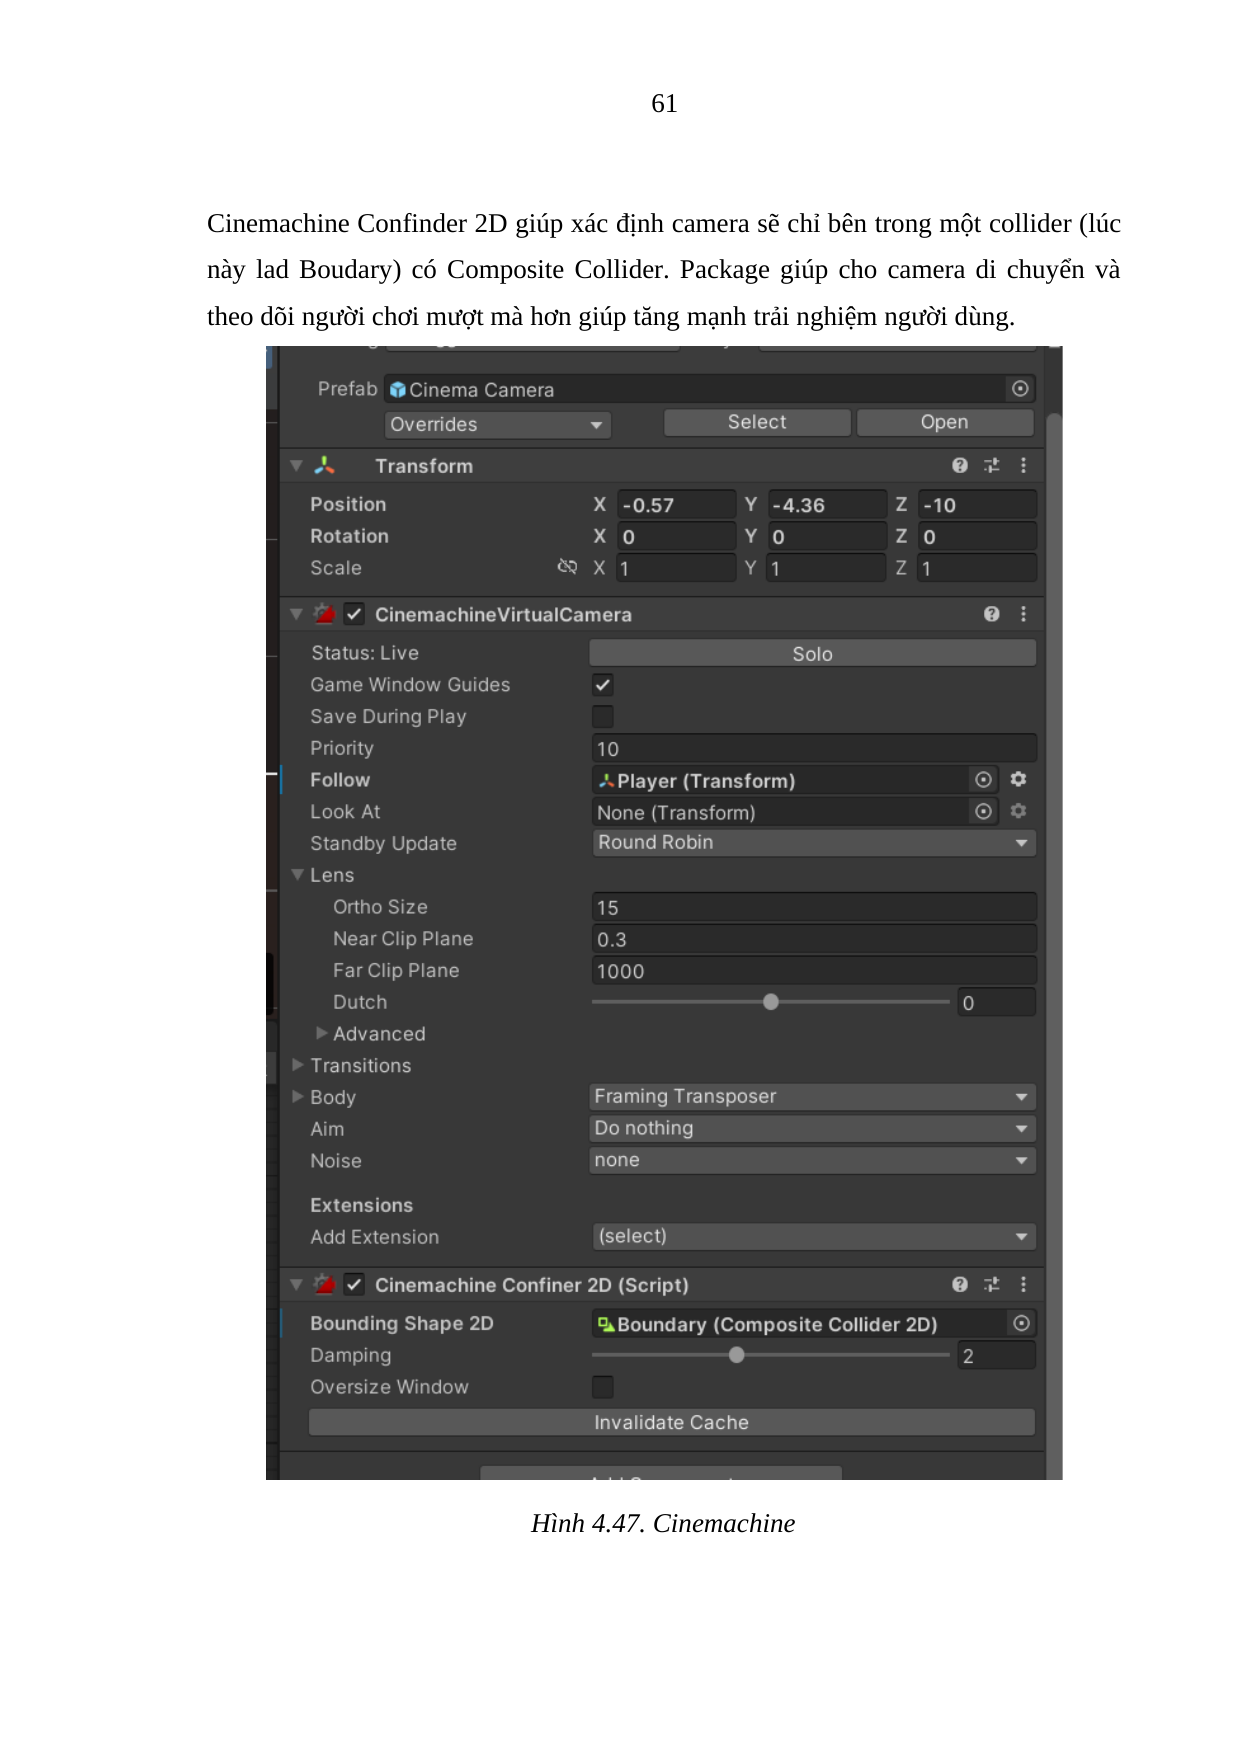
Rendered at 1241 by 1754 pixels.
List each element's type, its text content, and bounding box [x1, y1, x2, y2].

picture [266, 346, 1063, 1480]
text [207, 207, 1122, 331]
